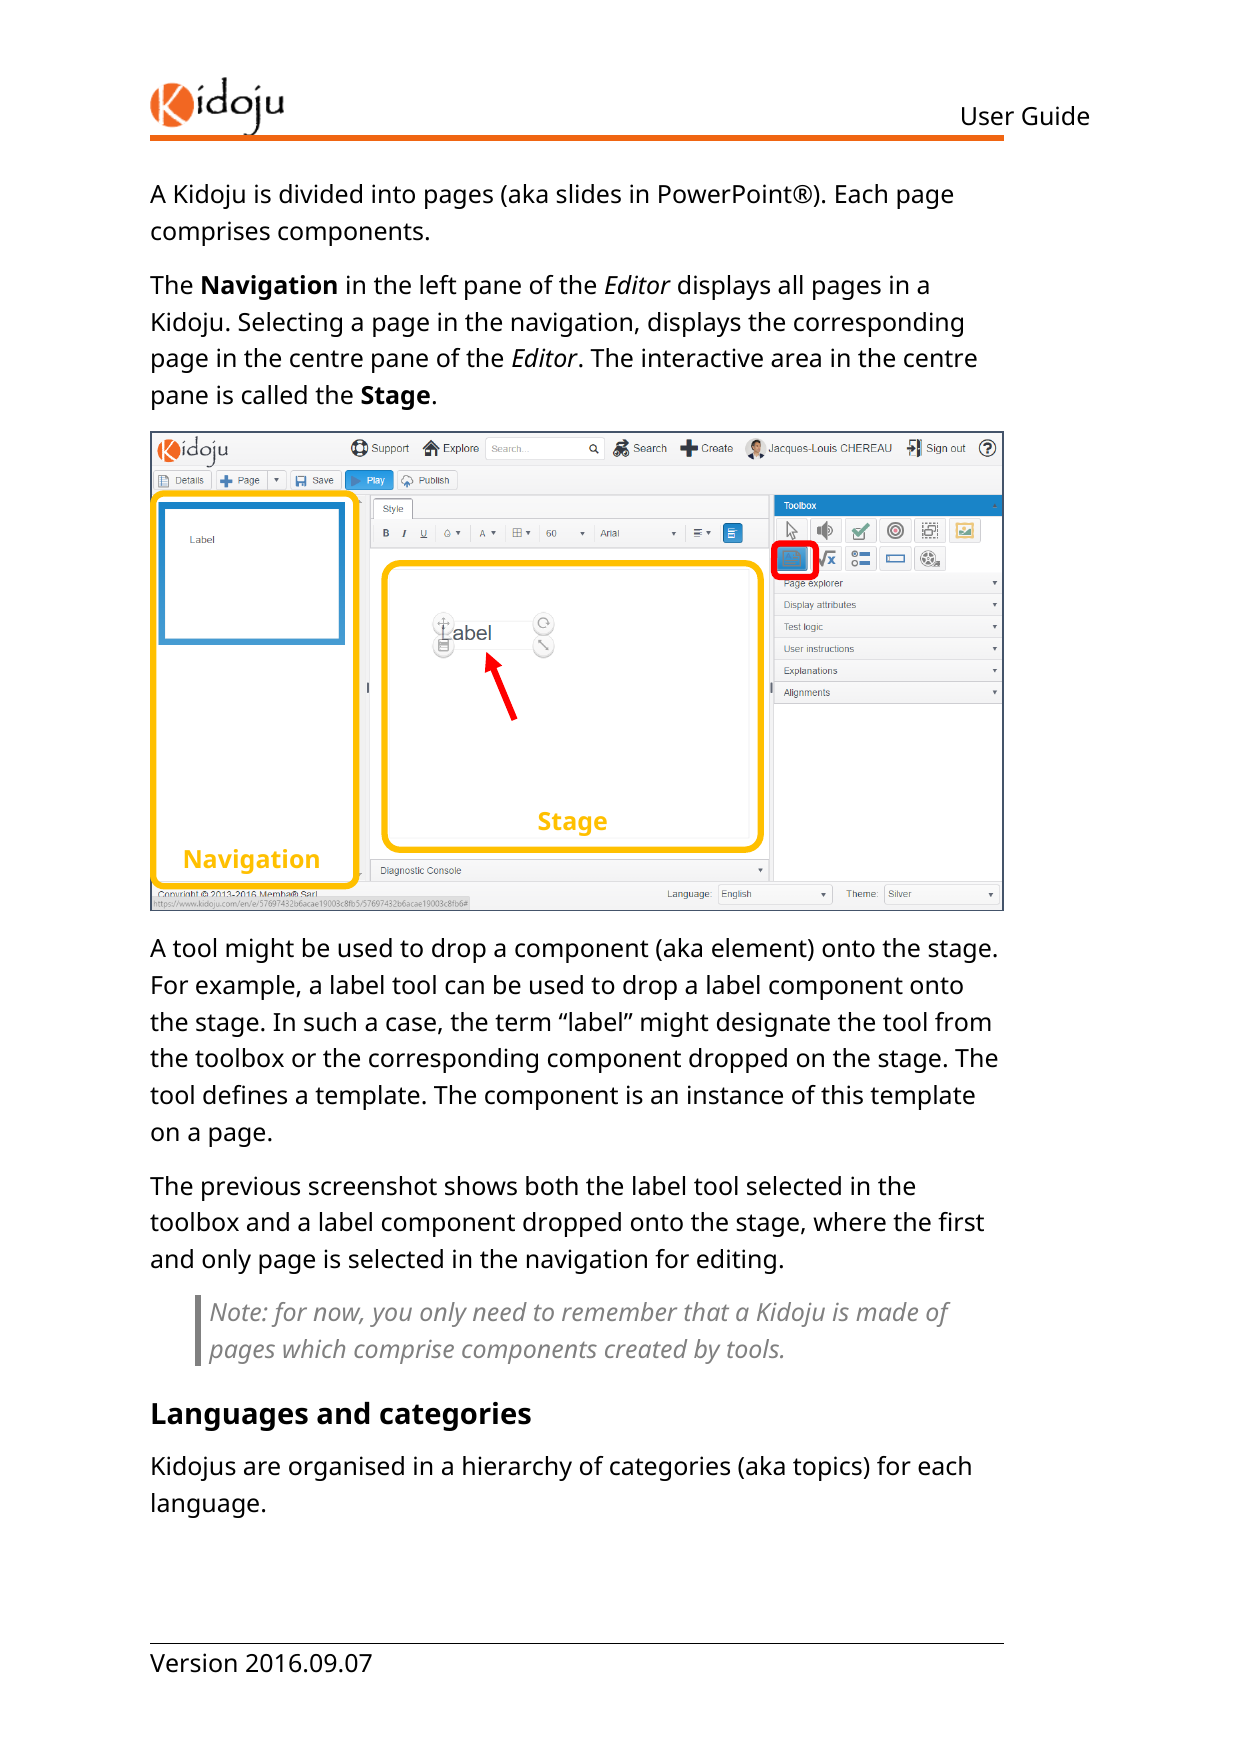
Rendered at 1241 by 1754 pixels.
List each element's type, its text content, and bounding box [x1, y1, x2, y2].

text Note: for now, you only need to remember that a Kidoju is made of pages which comprise components created by tools. [201, 1295, 1004, 1366]
picture [150, 76, 284, 135]
text The Navigation in the left pane of the Editor displays all pages in a Kidoju. Selecting a page in the navigation, displays the corresponding page in the centre pane of the Editor. The interactive area in the centre pane is called the Stage. [150, 267, 1004, 412]
text Kidojus are organised in a hierarchy of categories (aka topics) for each language. [150, 1449, 1004, 1520]
text A Kidoju is divided into pages (aka slides in PowerPoint®). Each page comprises components. [150, 177, 1004, 248]
picture [157, 497, 353, 883]
picture [152, 433, 1002, 910]
subtitle Languages and categories [150, 1394, 1004, 1433]
text The previous screenshot shows both the label tool selected in the toolbox and a label component dropped onto the stage, where the first and only page is selected in the navigation for editing. [150, 1168, 1004, 1276]
text A tool might be used to drop a component (aka element) onto the stage. For example, a label tool can be used to drop a label component onto the stage. In such a case, the term “label” might designate the tool from the toolbox or the corresponding component dropped on the stage. The tool defines a template. The component is an instance of this template on a page. [150, 931, 1004, 1149]
